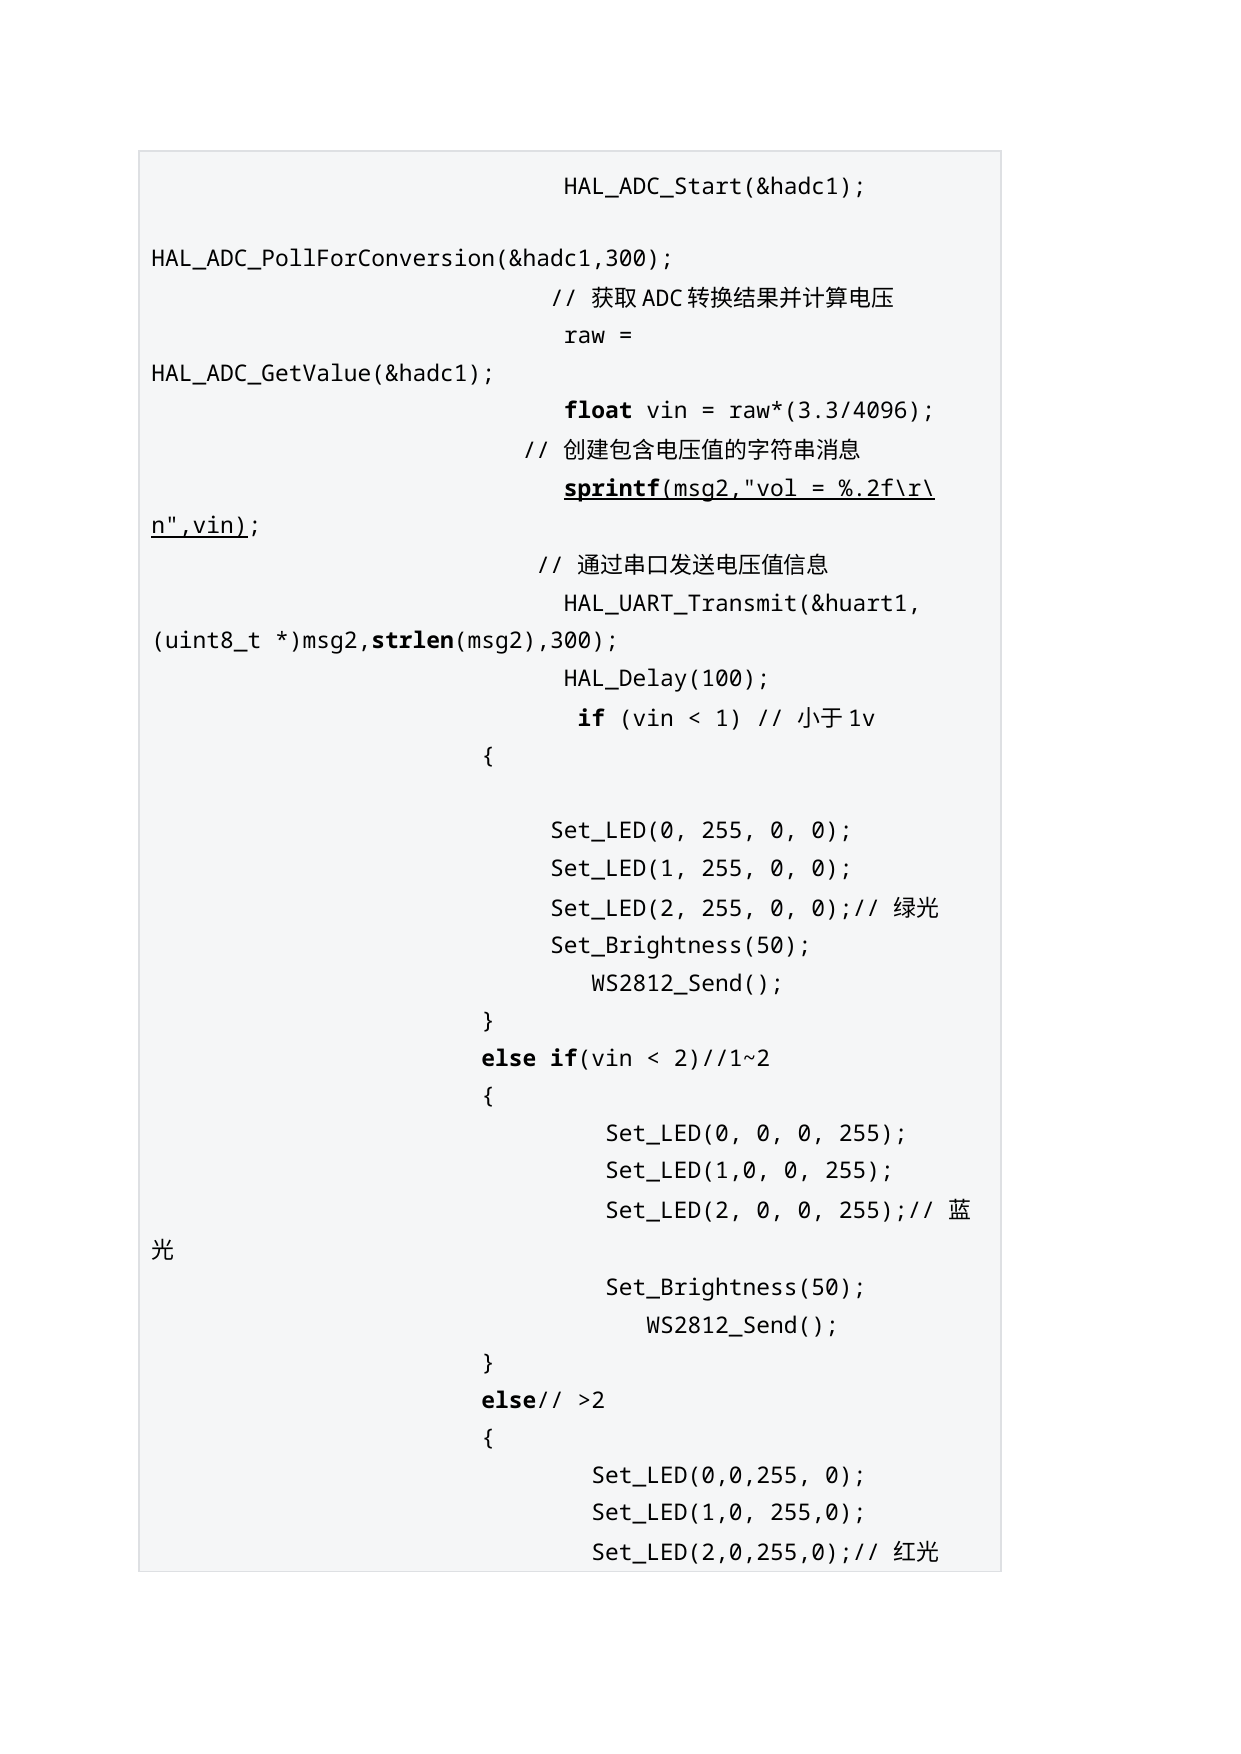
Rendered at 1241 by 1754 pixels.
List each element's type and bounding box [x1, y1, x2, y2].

table_header [140, 152, 1000, 1571]
